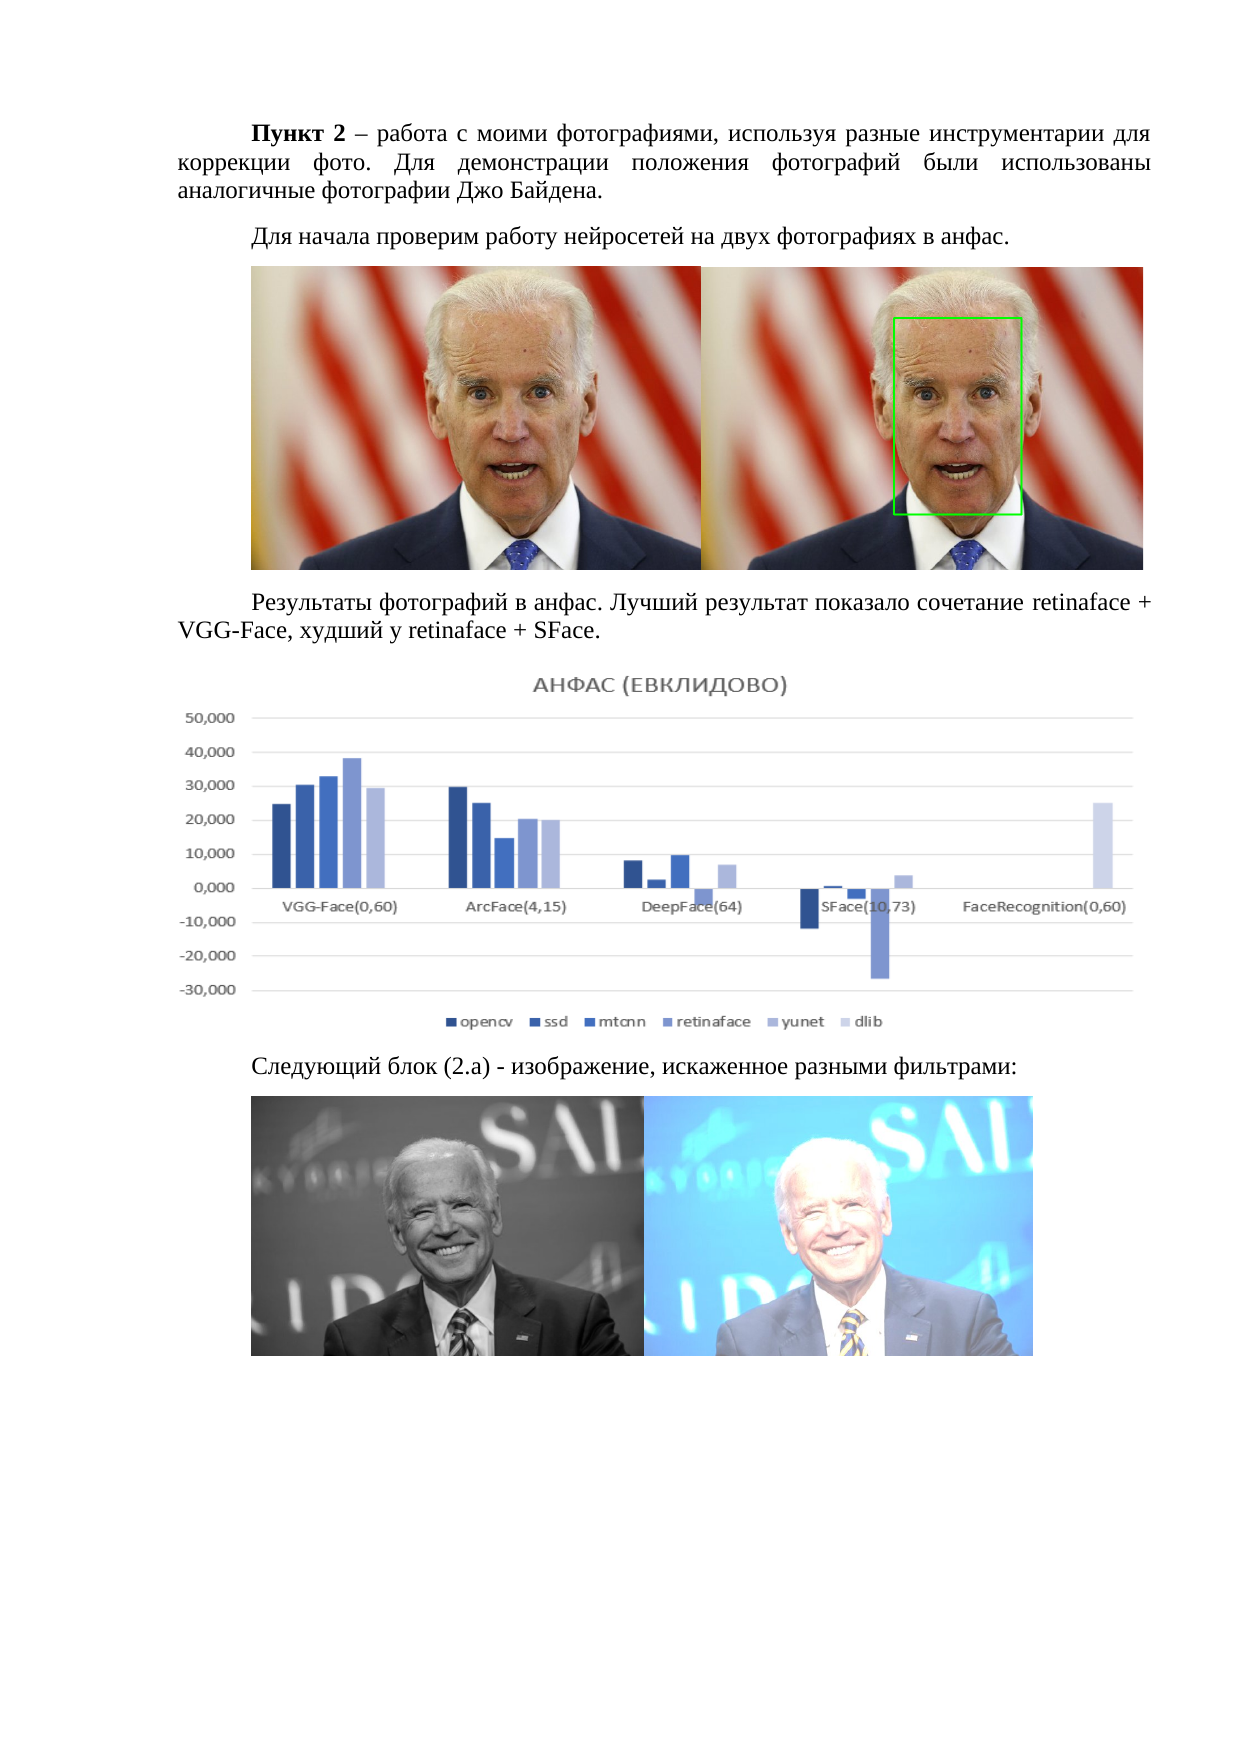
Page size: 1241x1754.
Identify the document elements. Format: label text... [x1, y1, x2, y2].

text Пункт 2 – работа с моими фотографиями, используя разные инструментарии для коррекции фото. Для демонстрации положения фотографий были использованы аналогичные фотографии Джо Байдена. [177, 118, 1152, 204]
text Результаты фотографий в анфас. Лучший результат показало сочетание retinaface + VGG-Face, худший у retinaface + SFace. [177, 587, 1152, 644]
text Следующий блок (2.a) - изображение, искаженное разными фильтрами: [177, 1051, 1152, 1079]
picture [251, 266, 1144, 570]
text Для начала проверим работу нейросетей на двух фотографиях в анфас. [177, 221, 1152, 250]
picture [177, 660, 1152, 1034]
picture [251, 1096, 1033, 1356]
